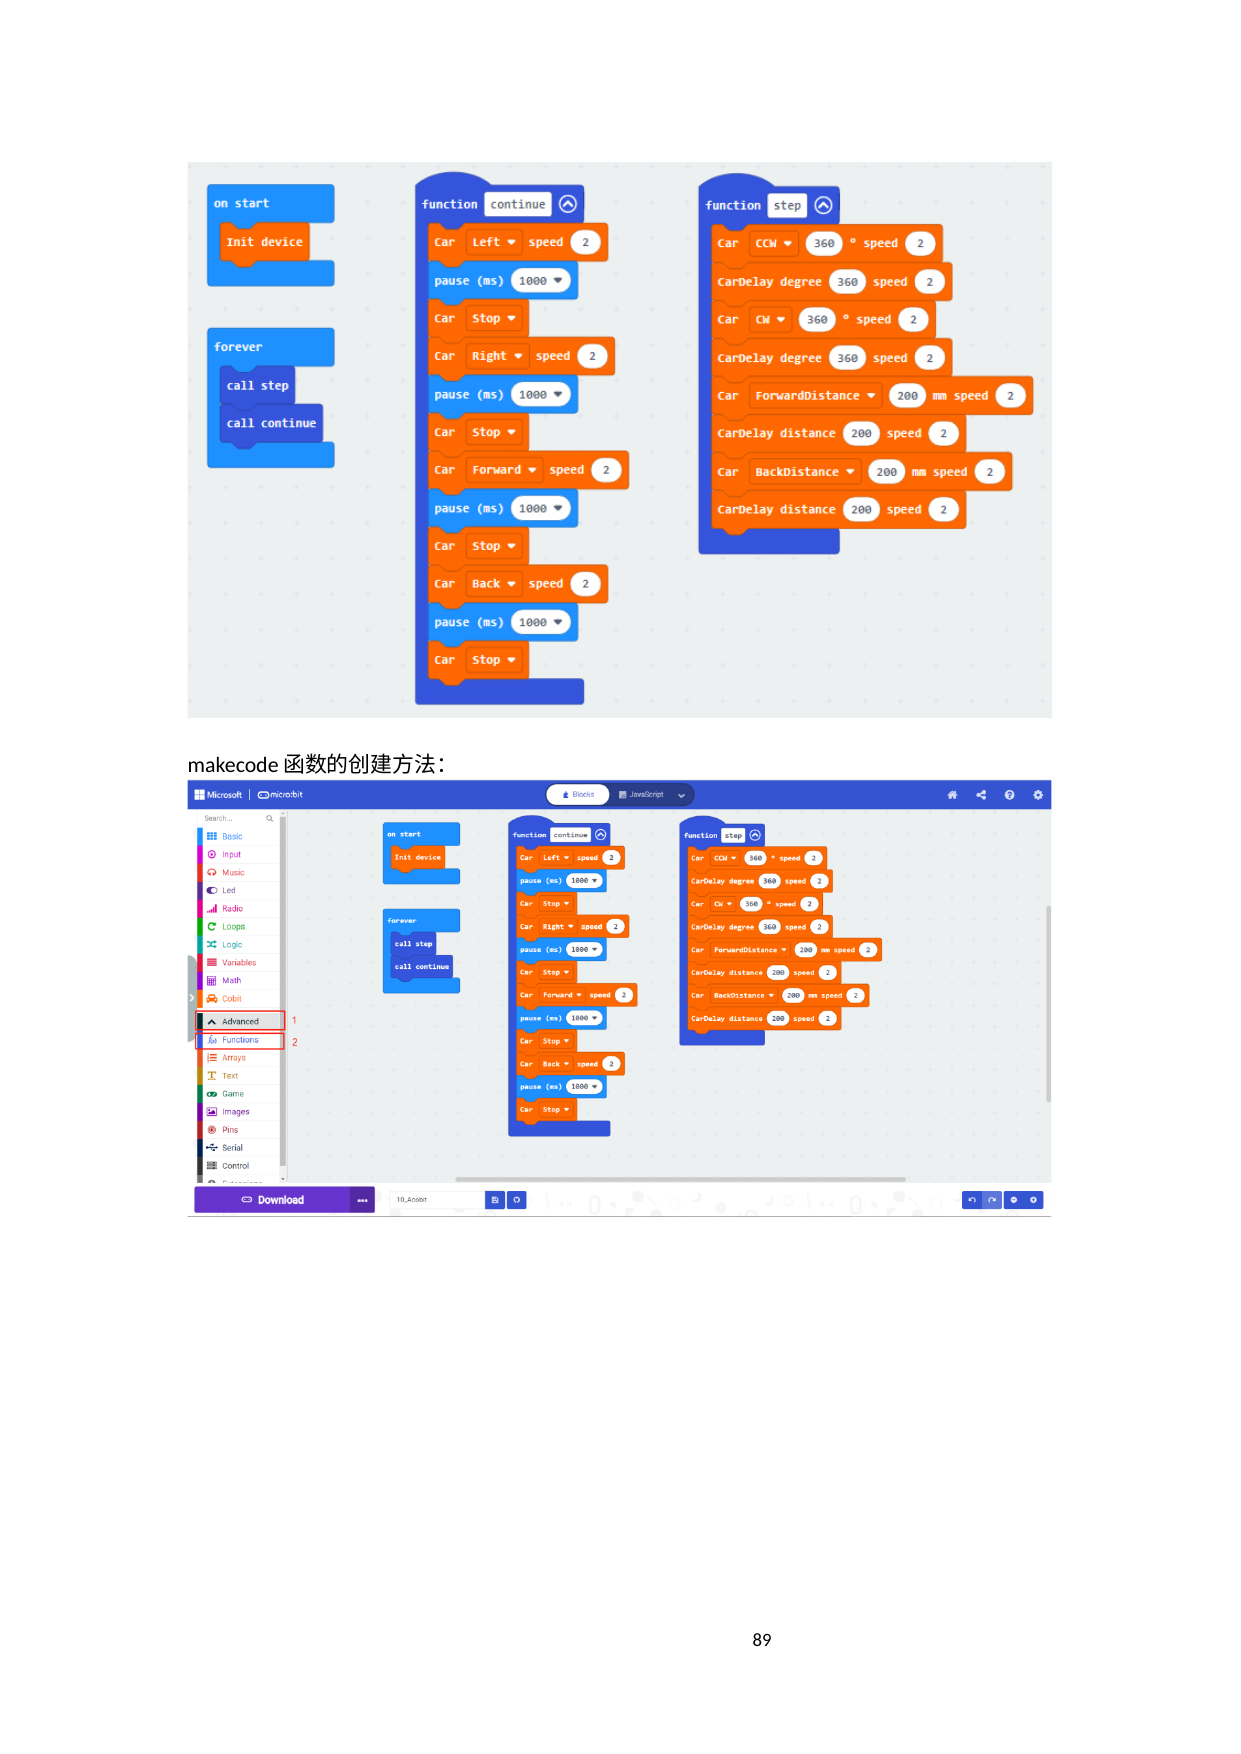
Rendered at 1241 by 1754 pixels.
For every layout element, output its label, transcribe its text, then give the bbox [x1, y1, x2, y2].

picture [187, 162, 1053, 718]
text makecode函数的创建方法： [187, 747, 1053, 779]
picture [187, 779, 1052, 1217]
